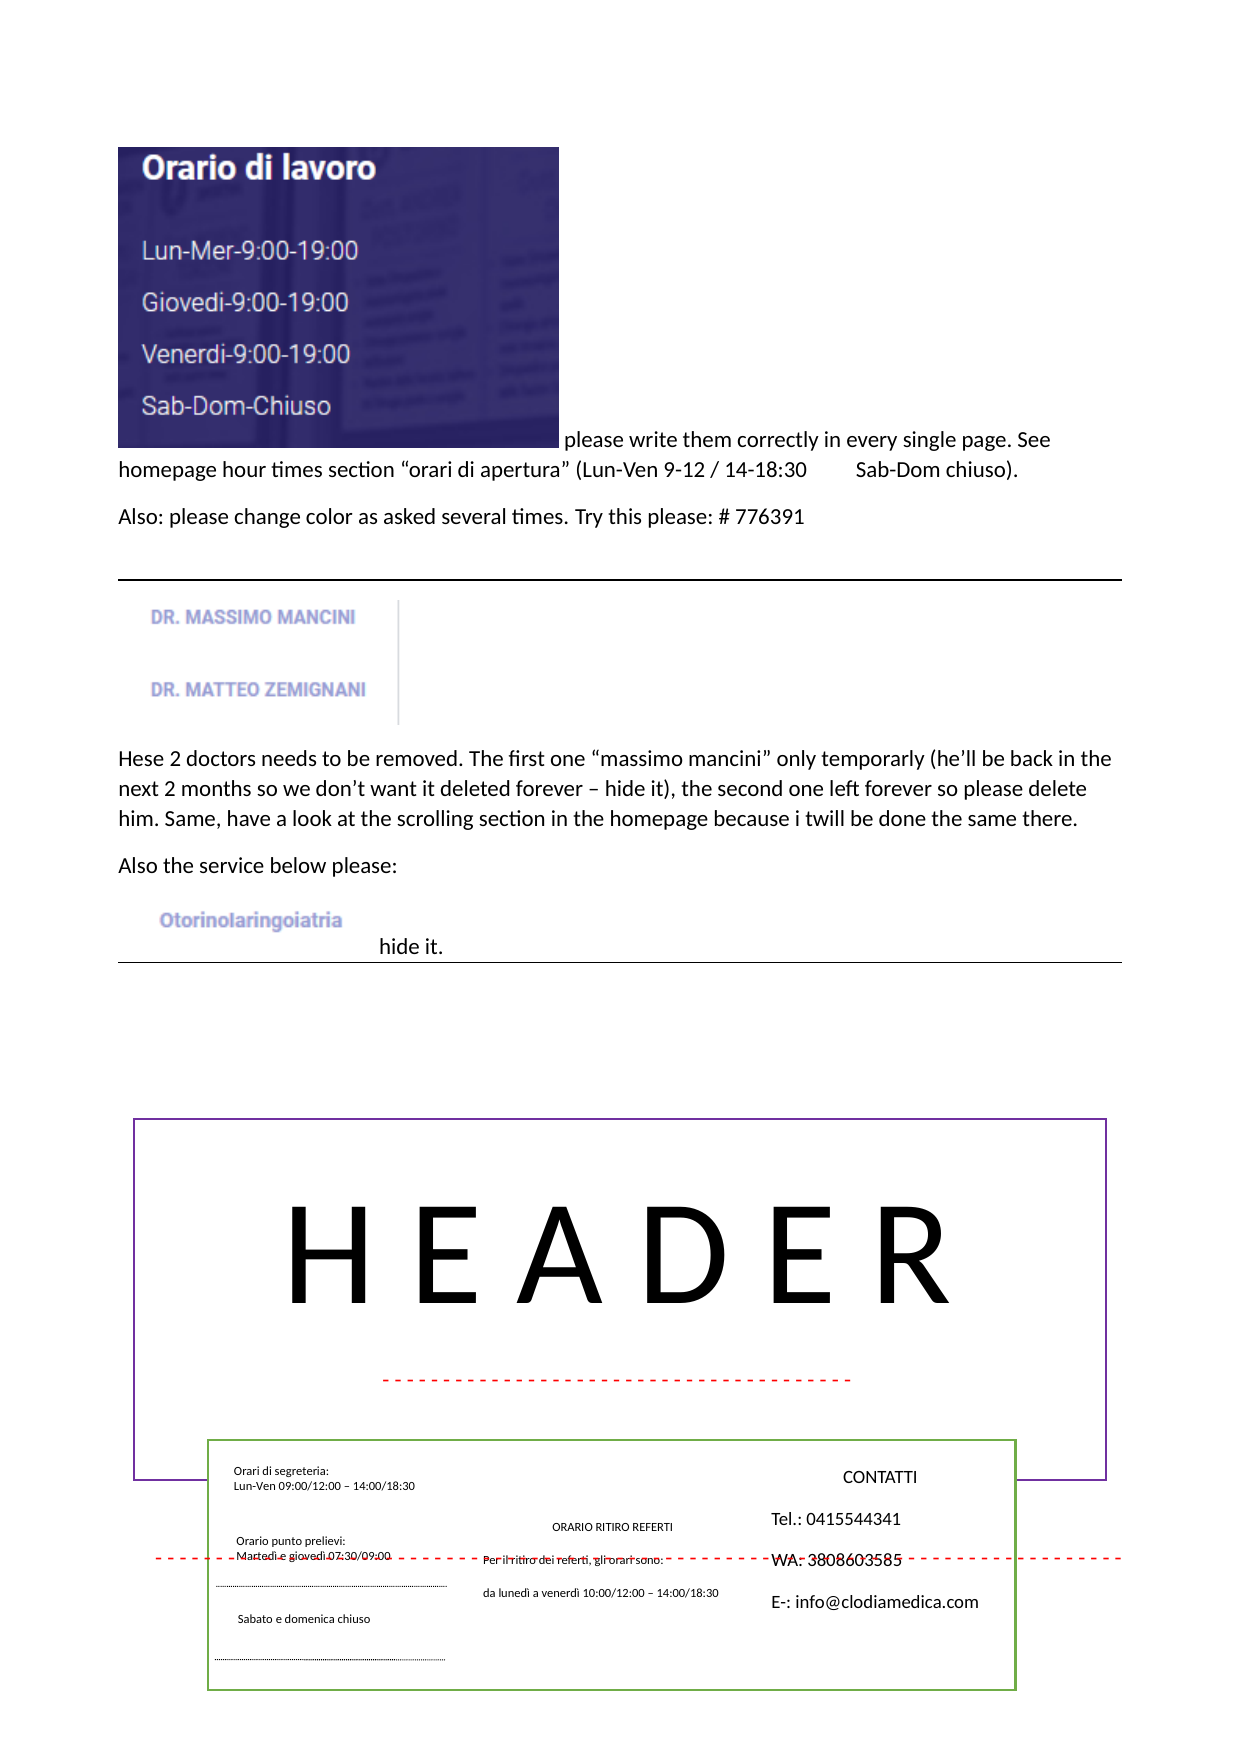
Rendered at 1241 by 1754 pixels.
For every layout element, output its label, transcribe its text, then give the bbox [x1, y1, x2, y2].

picture [118, 897, 374, 955]
picture [118, 600, 426, 725]
text Also the service below please: [118, 851, 1122, 879]
picture [118, 147, 559, 448]
text Hese 2 doctors needs to be removed. The first one “massimo mancini” only temporarly (he’ll be back in the next 2 months so we don’t want it deleted forever – hide it), the second one left forever so please delete him. Same, have a look at the scrolling section in the homepage because i twill be done the same there. [118, 744, 1122, 832]
text Also: please change color as asked several times. Try this please: # 776391 [118, 502, 1122, 531]
text hide it. [118, 898, 1122, 962]
